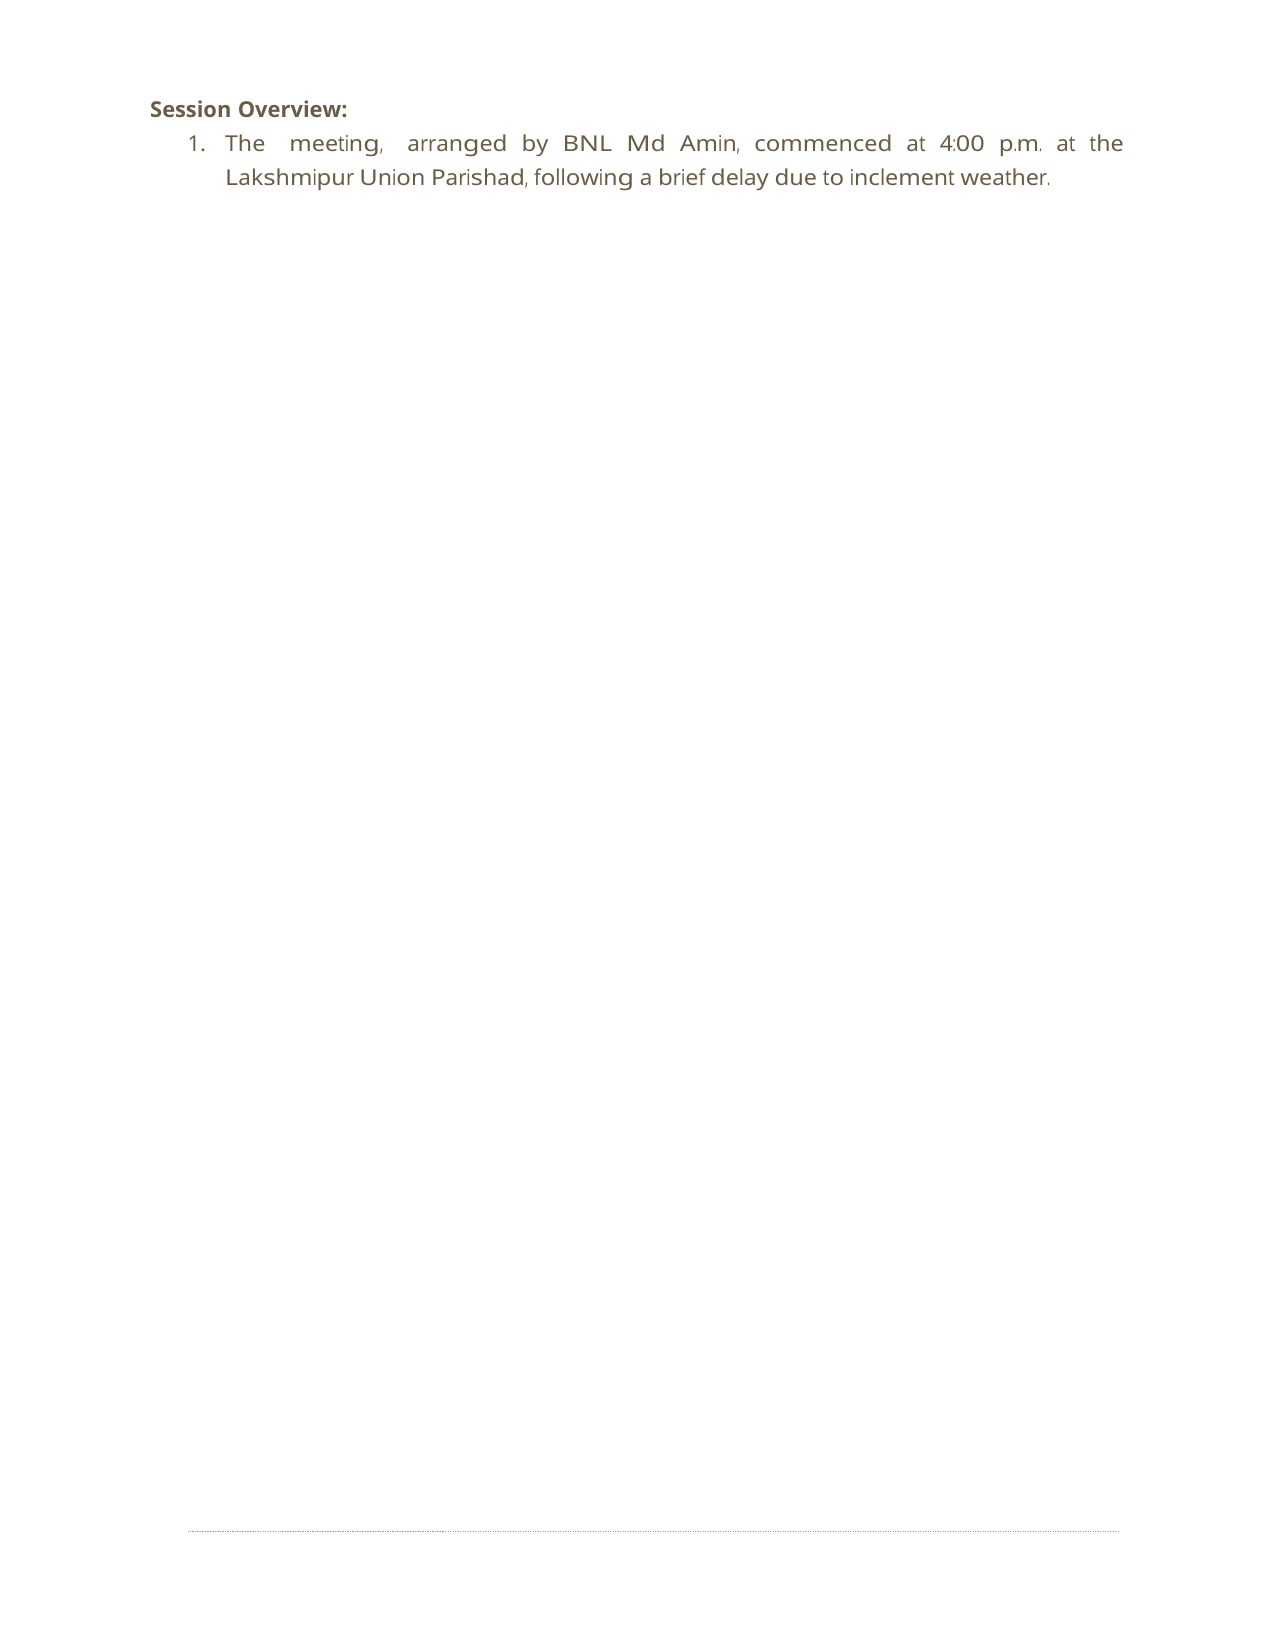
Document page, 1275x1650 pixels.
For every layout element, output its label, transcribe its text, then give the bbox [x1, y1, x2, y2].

list The meeting, arranged by BNL Md Amin, commenced at 4:00 p.m. at the Lakshmipur Union Parishad, following a brief delay due to inclement weather. [187, 128, 1124, 192]
subtitle Session Overview: [150, 94, 1196, 124]
